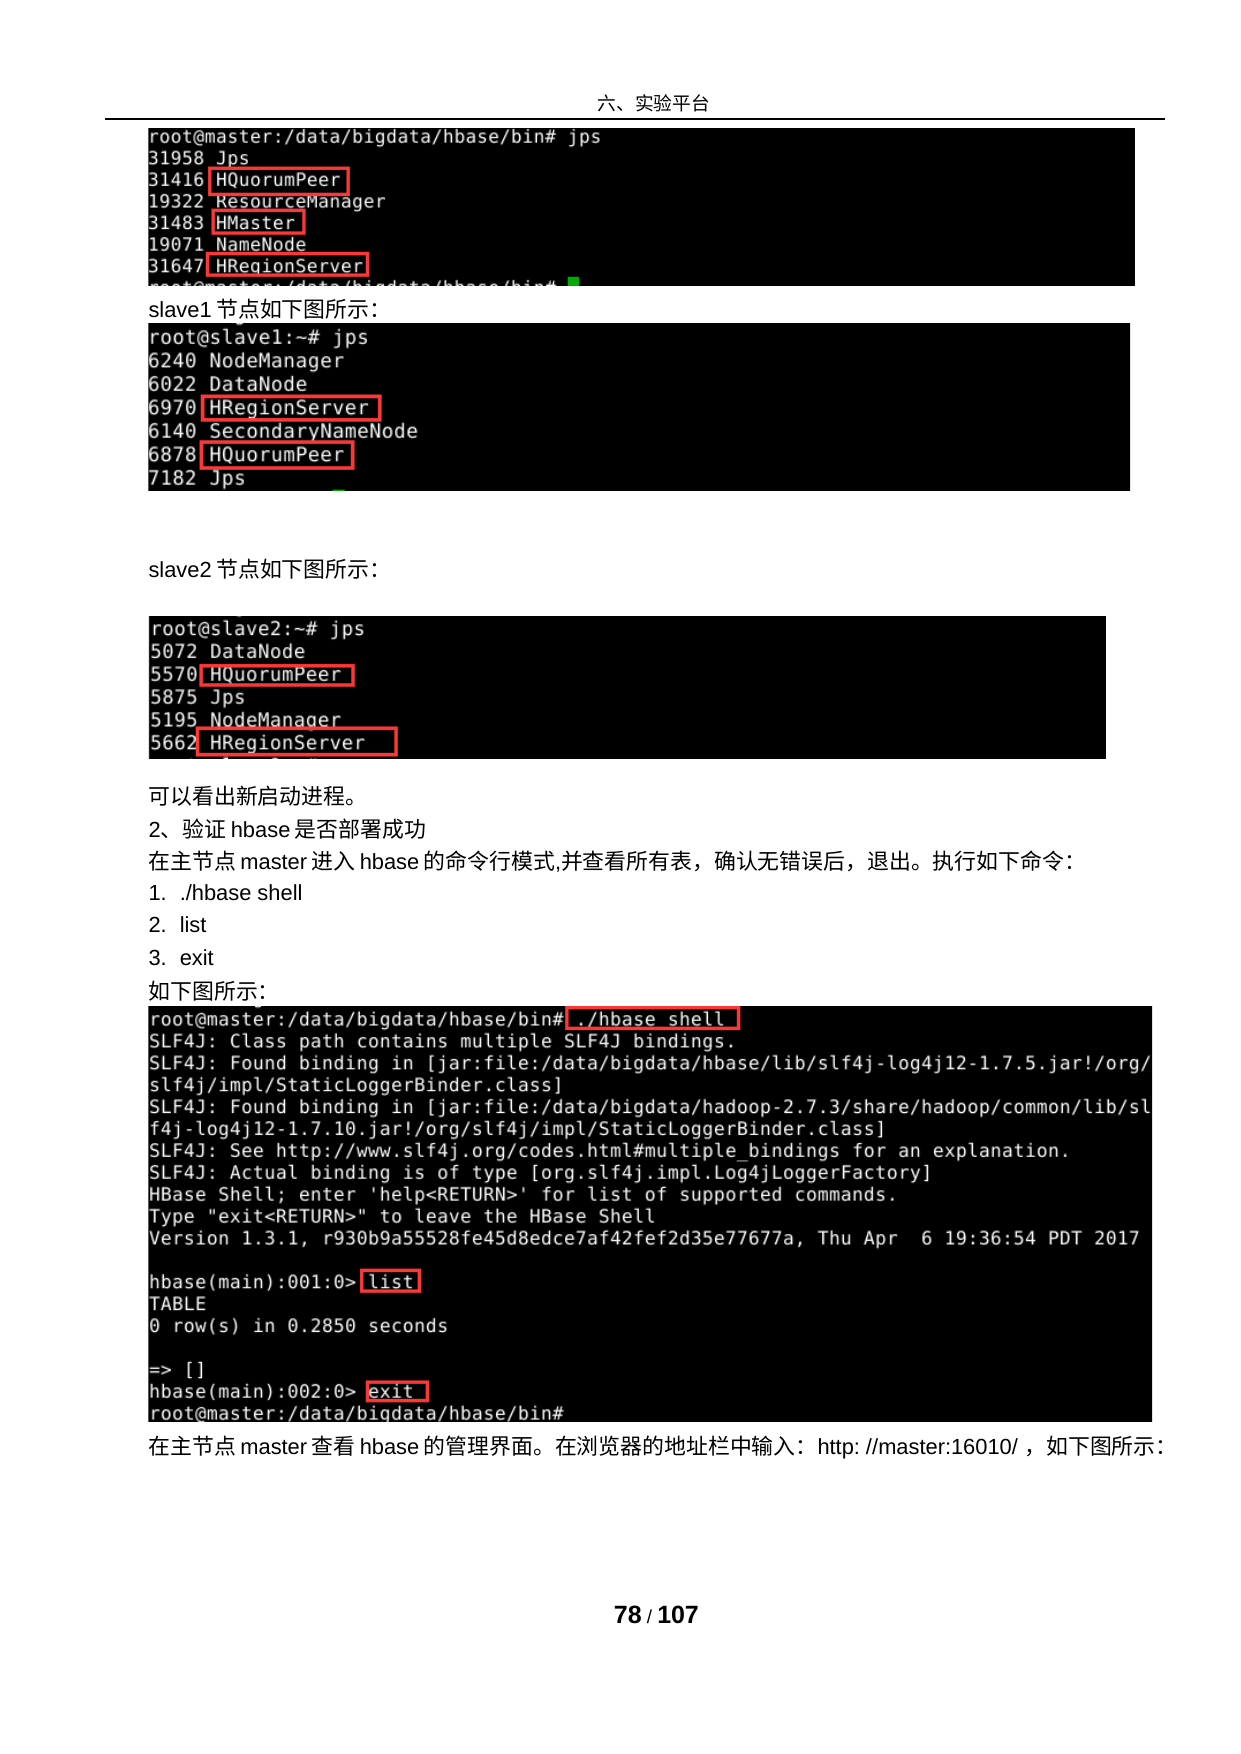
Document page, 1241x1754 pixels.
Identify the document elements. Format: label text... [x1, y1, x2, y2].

text 2、验证hbase是否部署成功 [104, 811, 1165, 844]
text 如下图所示： [104, 974, 1165, 1006]
list list [104, 909, 1165, 941]
text slave1节点如下图所示： [104, 291, 1165, 324]
list ./hbase shell [104, 876, 1165, 909]
picture [148, 323, 1131, 491]
text 可以看出新启动进程。 [104, 779, 1165, 811]
list exit [104, 941, 1165, 974]
picture [148, 616, 1106, 759]
text slave2节点如下图所示： [104, 551, 1165, 584]
text 在主节点master查看hbase的管理界面。在浏览器的地址栏中输入：http: //master:16010/ ，如下图所示： [104, 1429, 1165, 1461]
picture [148, 1006, 1153, 1422]
picture [148, 128, 1135, 286]
text 在主节点master进入hbase的命令行模式,并查看所有表，确认无错误后，退出。执行如下命令： [104, 844, 1165, 876]
